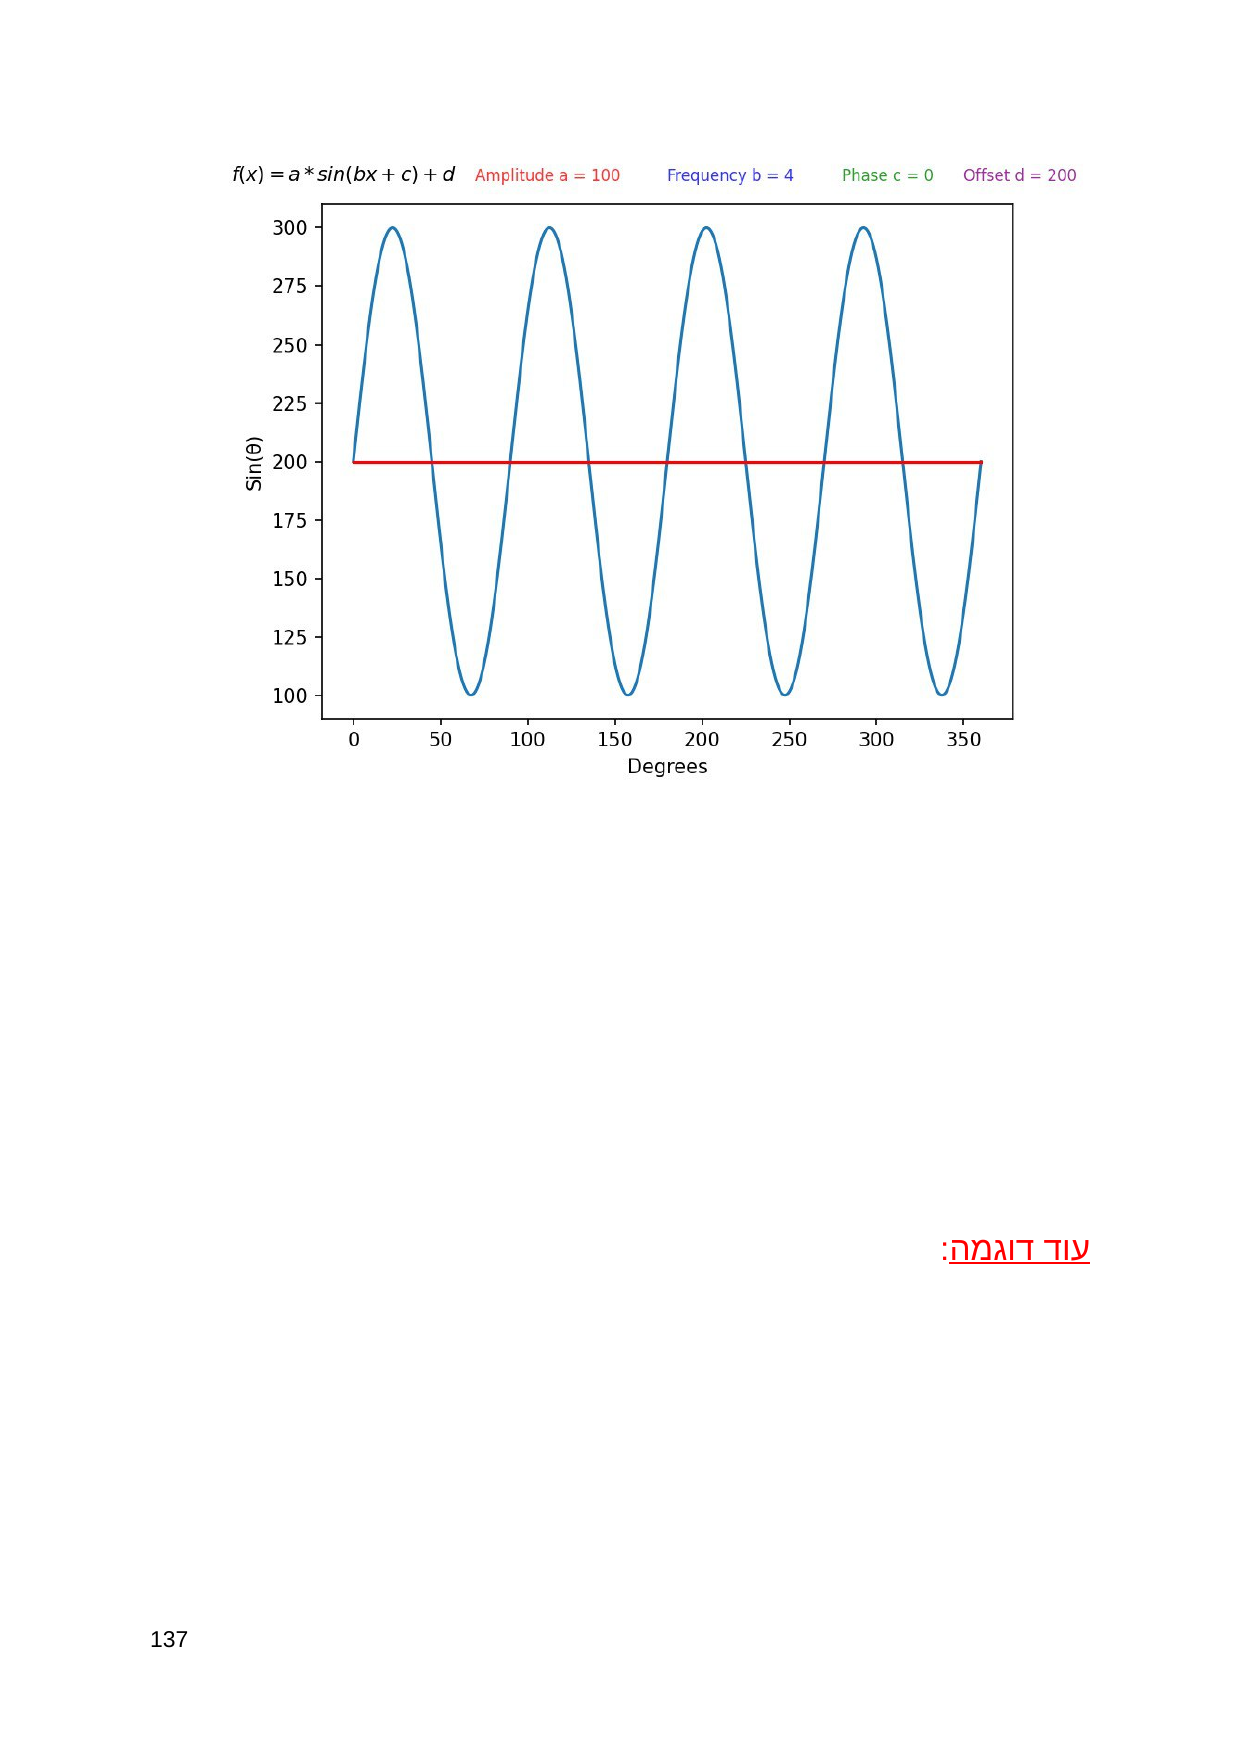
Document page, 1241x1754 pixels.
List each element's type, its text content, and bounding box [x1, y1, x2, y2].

text עוד דוגמה: [150, 1229, 1090, 1267]
picture [225, 150, 1090, 784]
